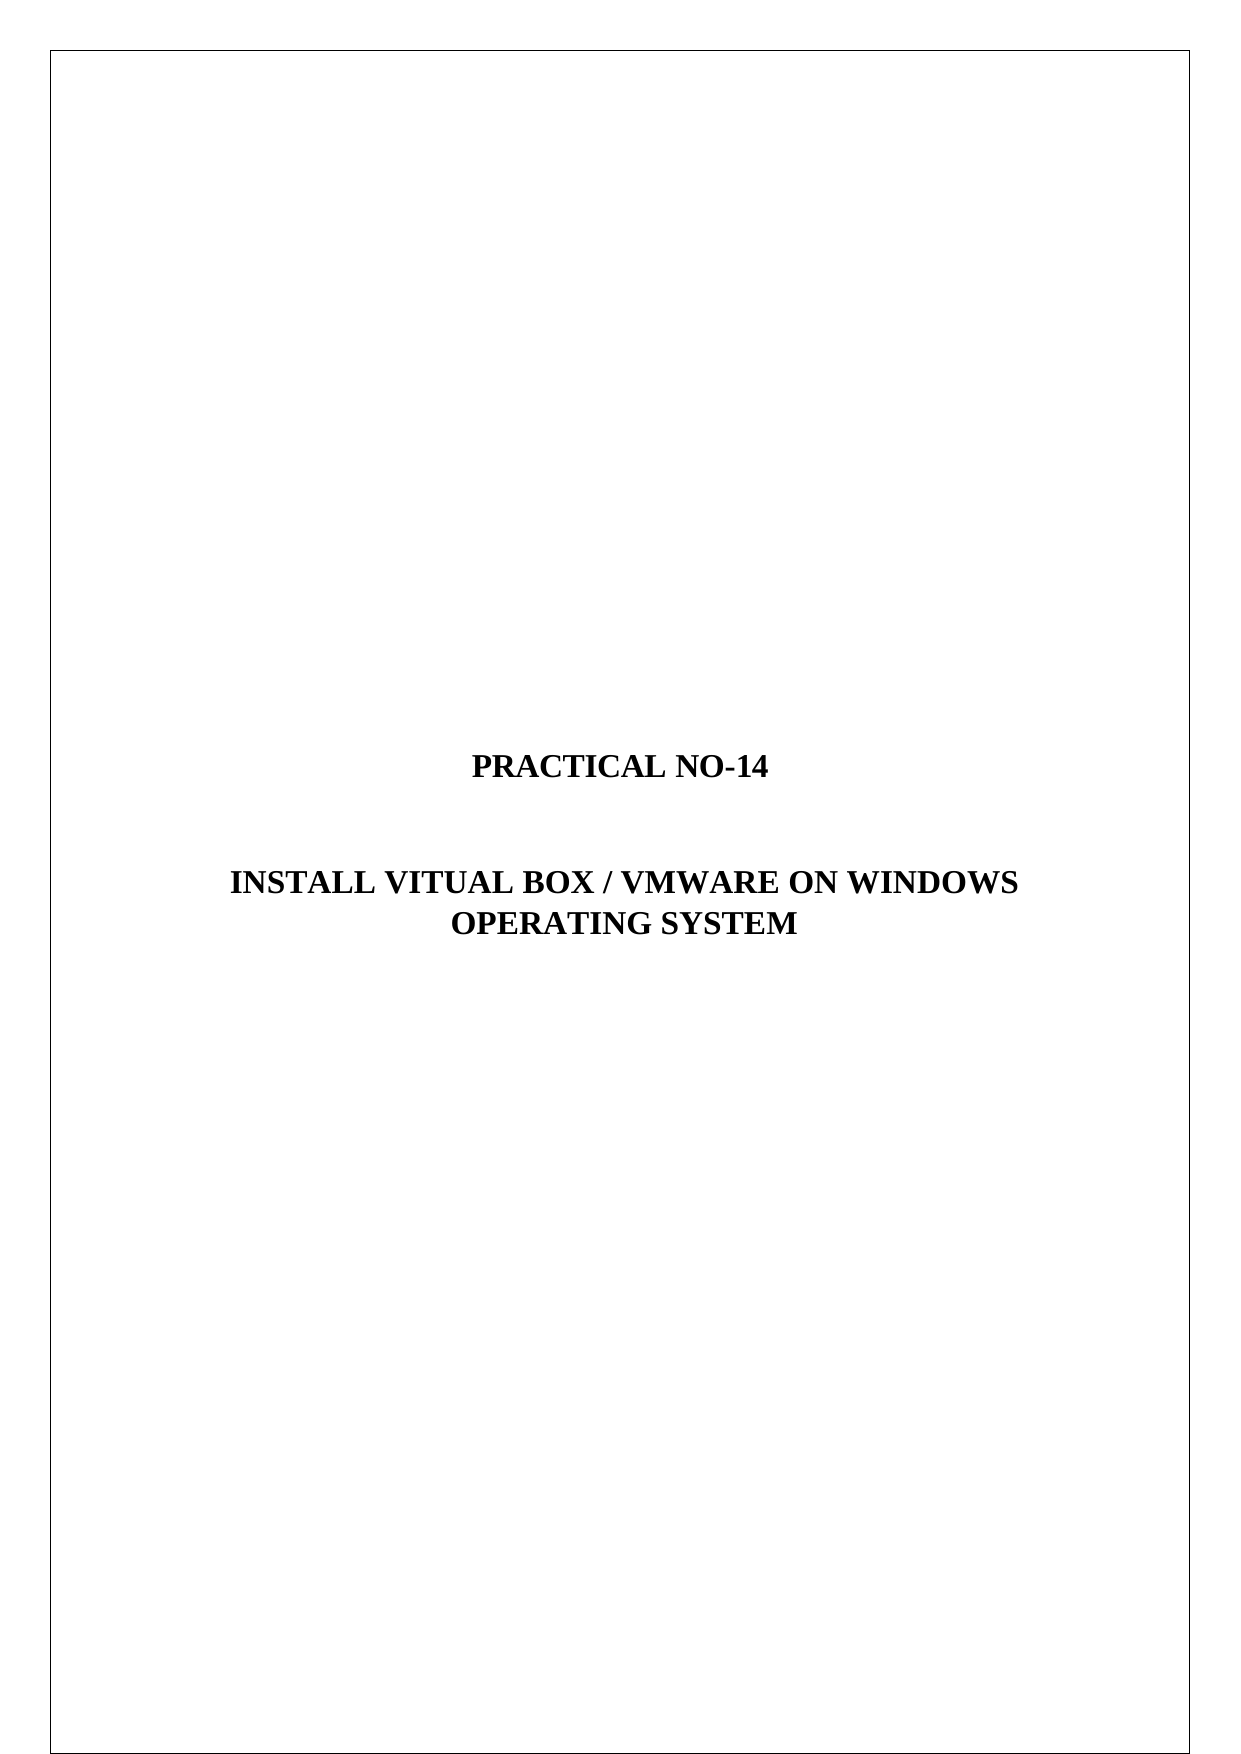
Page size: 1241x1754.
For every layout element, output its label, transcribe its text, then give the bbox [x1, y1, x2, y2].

text PRACTICAL NO-14 [177, 746, 1063, 784]
text INSTALL VITUAL BOX / VMWARE ON WINDOWS OPERATING SYSTEM [186, 862, 1062, 942]
